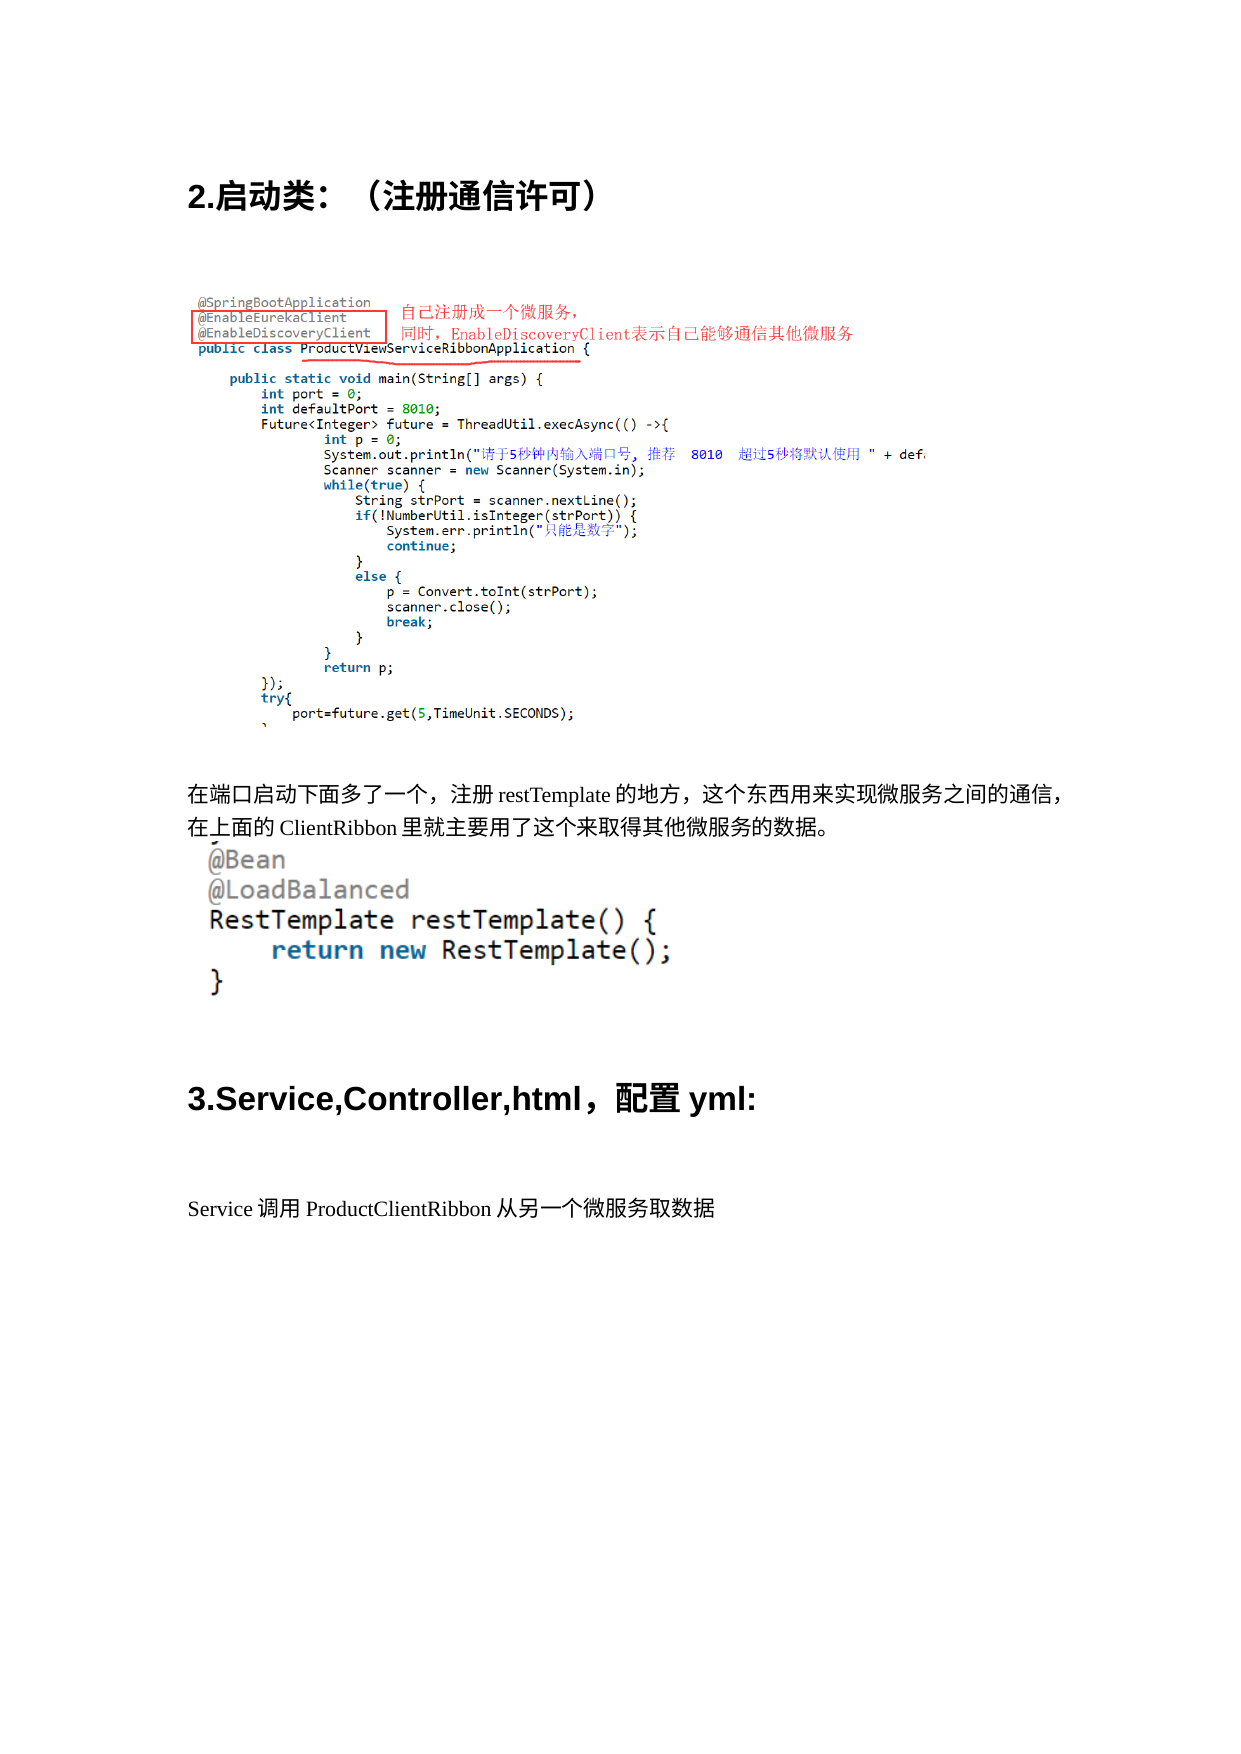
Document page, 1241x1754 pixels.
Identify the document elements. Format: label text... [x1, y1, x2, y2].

text 在端口启动下面多了一个，注册restTemplate的地方，这个东西用来实现微服务之间的通信，在上面的ClientRibbon里就主要用了这个来取得其他微服务的数据。 [187, 777, 1053, 842]
picture [187, 841, 803, 1023]
picture [187, 289, 926, 727]
subtitle 2.启动类：（注册通信许可） [187, 162, 1053, 227]
text Service调用ProductClientRibbon从另一个微服务取数据 [187, 1191, 1053, 1223]
subtitle 3.Service,Controller,html，配置yml: [187, 1064, 1053, 1129]
